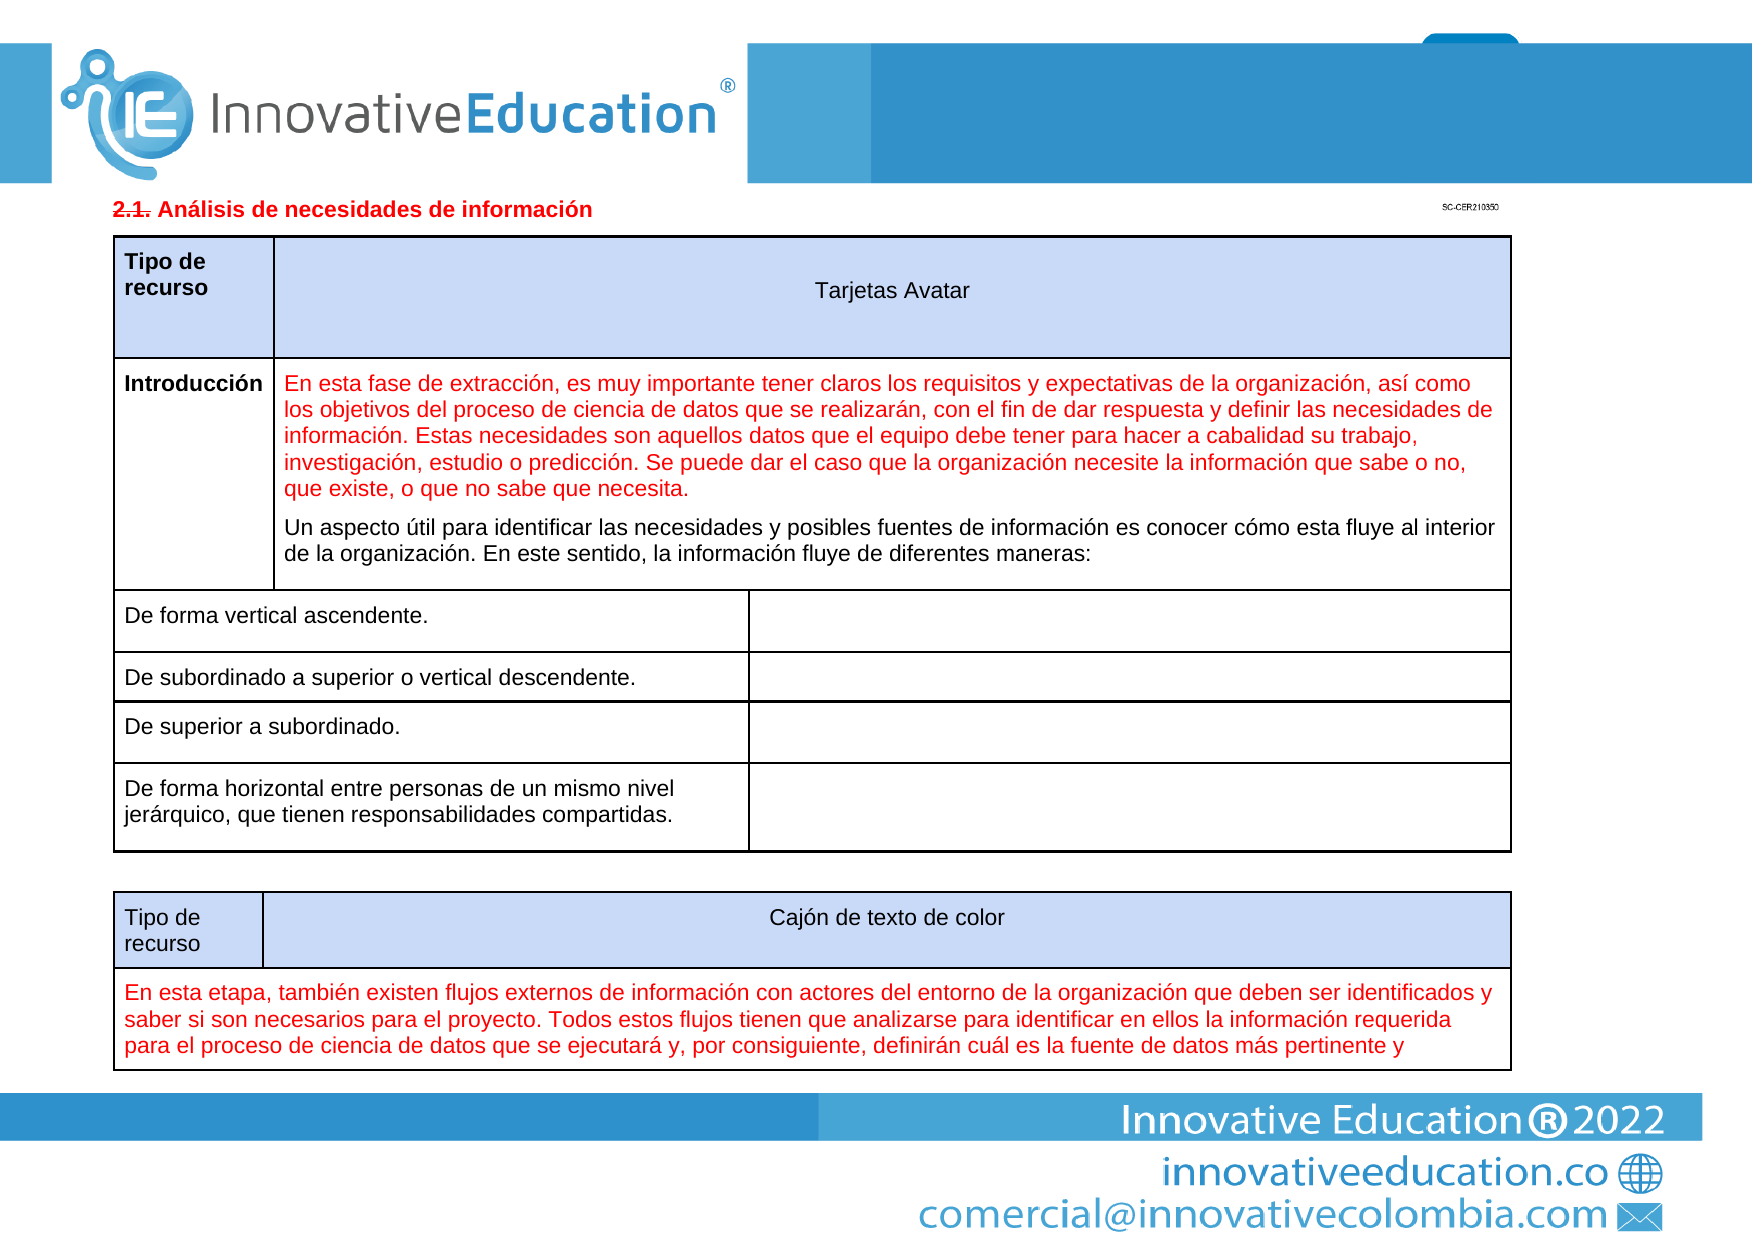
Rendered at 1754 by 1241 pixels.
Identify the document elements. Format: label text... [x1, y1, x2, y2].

picture [0, 1092, 1703, 1238]
table_cell De forma vertical ascendente. [115, 591, 748, 651]
table_cell [750, 591, 1510, 651]
table_header Tipo de recurso [115, 893, 262, 967]
table_header Cajón de texto de color [264, 893, 1510, 967]
table_cell En esta fase de extracción, es muy importante tener claros los requisitos y expectativas de la organización, así como los objetivos del proceso de ciencia de datos que se realizarán, con el fin de dar respuesta y definir las necesidades de información. Estas necesidades son aquellos datos que el equipo debe tener para hacer a cabalidad su trabajo, investigación, estudio o predicción. Se puede dar el caso que la organización necesite la información que sabe o no, que existe, o que no sabe que necesita. Un aspecto útil para identificar las necesidades y posibles fuentes de información es conocer cómo esta fluye al interior de la organización. En este sentido, la información fluye de diferentes maneras: [275, 359, 1510, 589]
table_cell Introducción [115, 359, 273, 589]
picture [0, 30, 1752, 197]
table_cell [750, 764, 1510, 850]
subtitle 2.1. Análisis de necesidades de información [112, 150, 1641, 223]
table_cell [750, 703, 1510, 762]
table_header Tipo de recurso [115, 238, 273, 357]
table_header Tarjetas Avatar [275, 238, 1510, 357]
table_cell De superior a subordinado. [115, 703, 748, 762]
table_cell De forma horizontal entre personas de un mismo nivel jerárquico, que tienen responsabilidades compartidas. [115, 764, 748, 850]
table_cell De subordinado a superior o vertical descendente. [115, 653, 748, 700]
table_cell [750, 653, 1510, 700]
